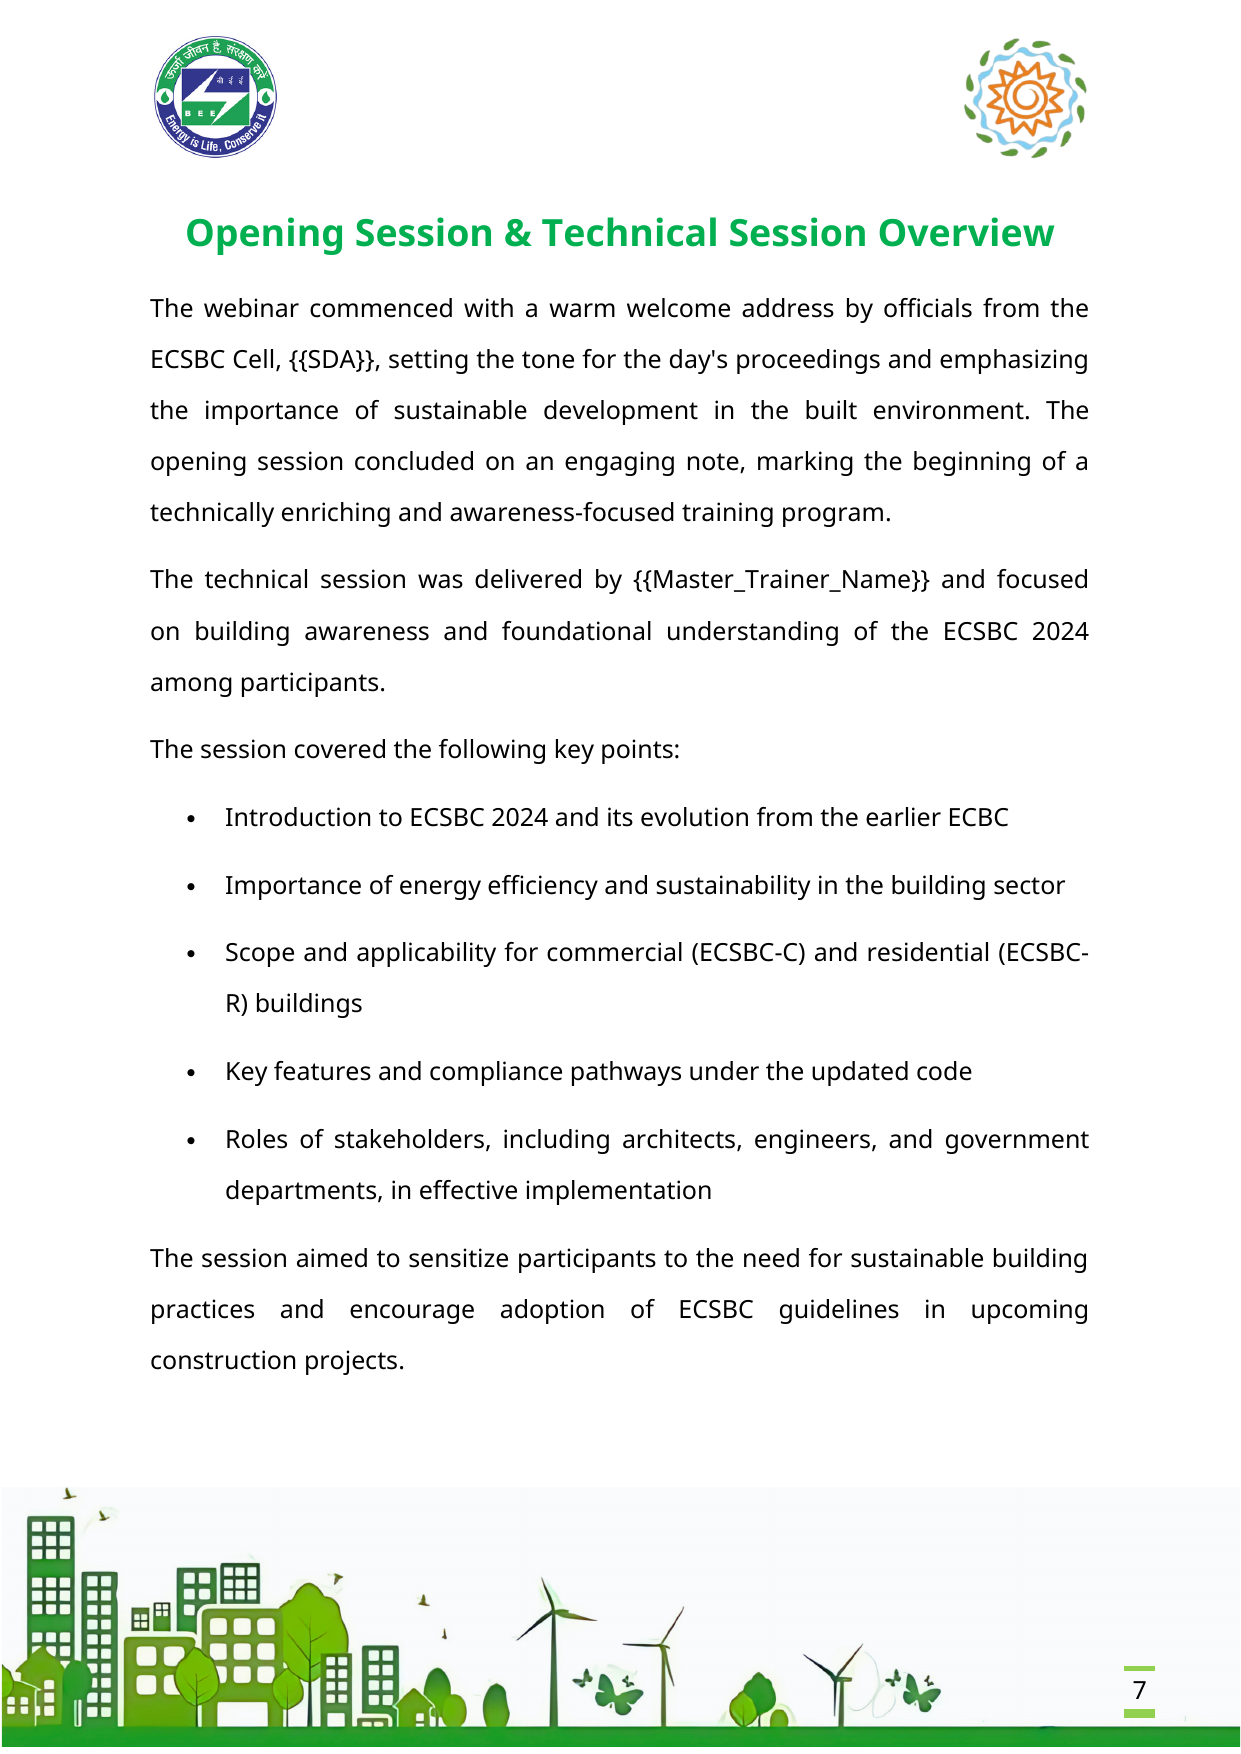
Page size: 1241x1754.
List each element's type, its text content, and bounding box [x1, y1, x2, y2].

list Introduction to ECSBC 2024 and its evolution from the earlier ECBC [187, 800, 1090, 834]
list Importance of energy efficiency and sustainability in the building sector [187, 867, 1090, 901]
picture [959, 35, 1091, 163]
text The session covered the following key points: [150, 732, 1090, 766]
picture [1, 1487, 1241, 1747]
list Key features and compliance pathways under the updated code [187, 1054, 1090, 1088]
subtitle Opening Session & Technical Session Overview [150, 207, 1090, 258]
text The webinar commenced with a warm welcome address by officials from the ECSBC Cell, {{SDA}}, setting the tone for the day's proceedings and emphasizing the importance of sustainable development in the built environment. The opening session concluded on an engaging note, marking the beginning of a technically enriching and awareness-focused training program. [150, 290, 1090, 528]
text The technical session was delivered by {{Master_Trainer_Name}} and focused on building awareness and foundational understanding of the ECSBC 2024 among participants. [150, 562, 1090, 698]
text The session aimed to sensitize participants to the need for sustainable building practices and encourage adoption of ECSBC guidelines in upcoming construction projects. [150, 1240, 1090, 1376]
picture [150, 32, 280, 161]
list Scope and applicability for commercial (ECSBC-C) and residential (ECSBC-R) buildings [187, 935, 1090, 1020]
list Roles of stakeholders, including architects, engineers, and government departments, in effective implementation [187, 1122, 1090, 1207]
